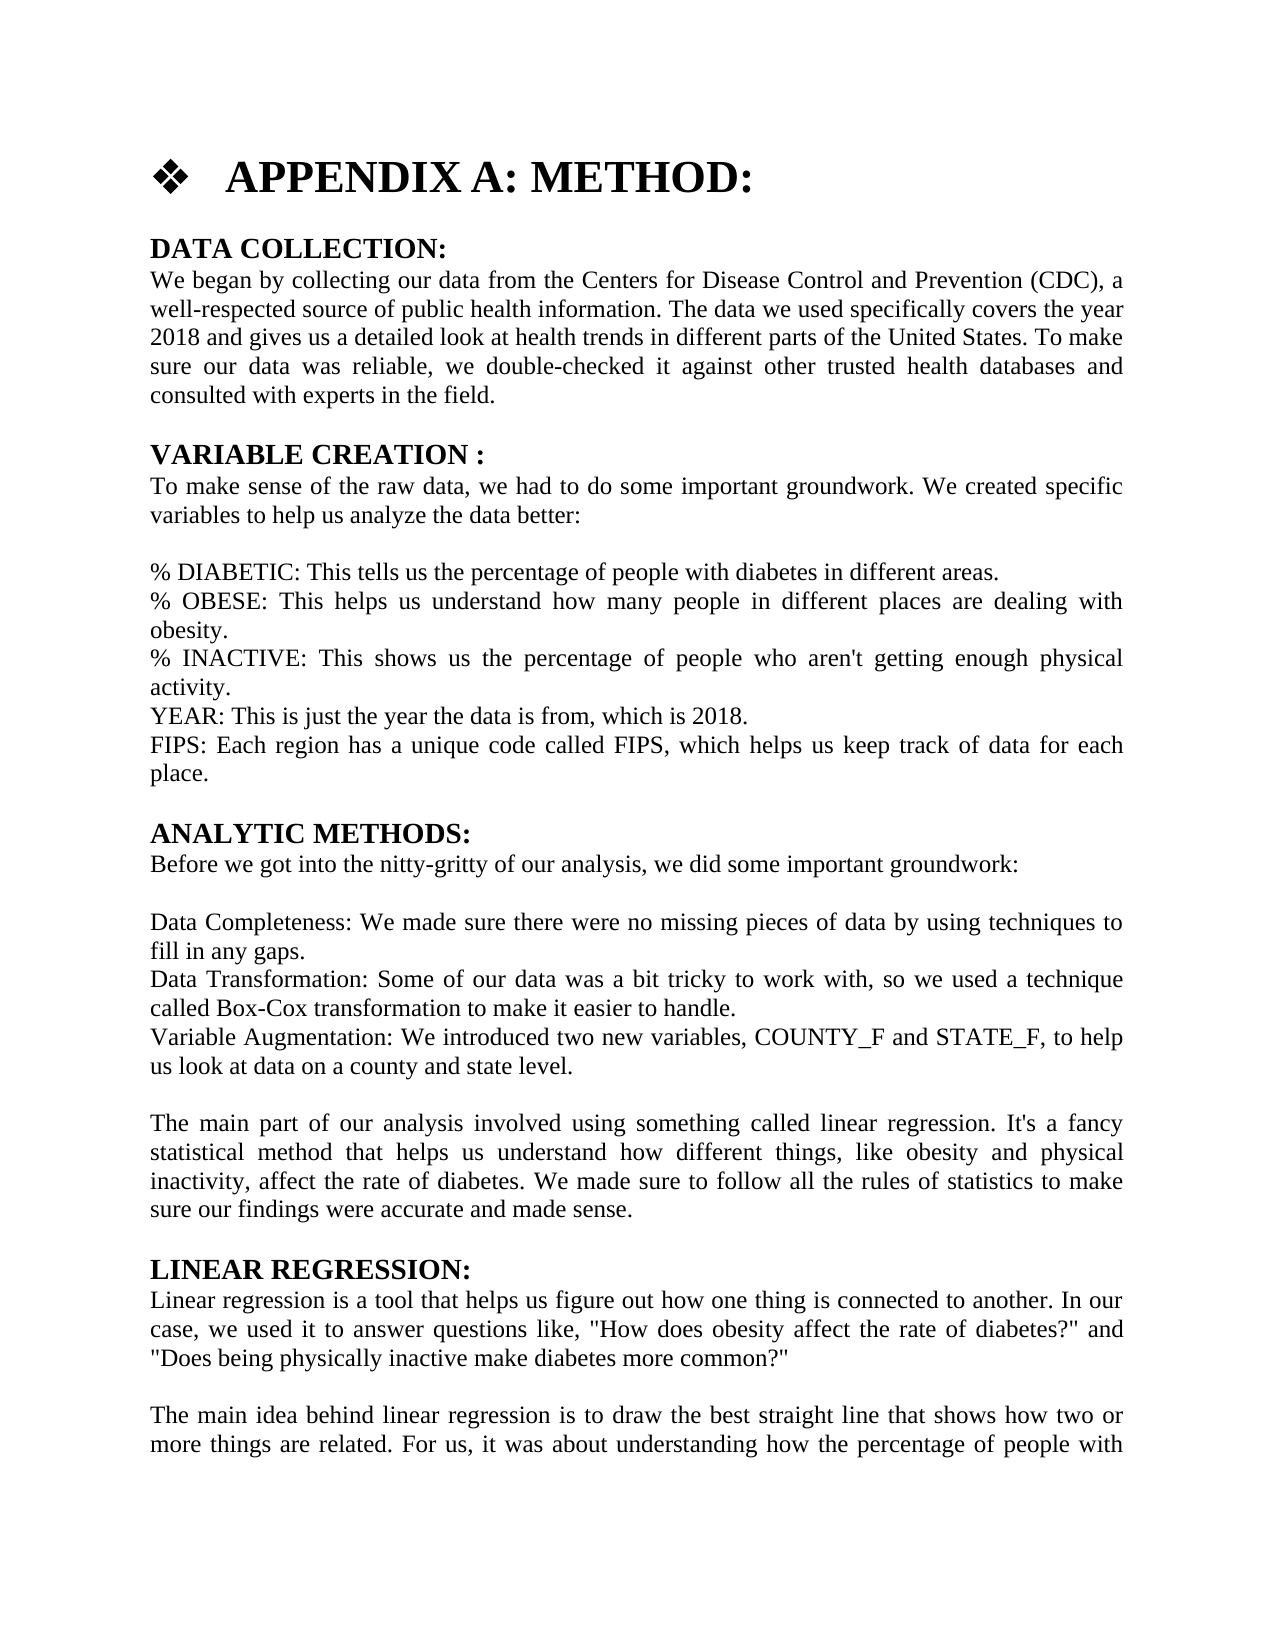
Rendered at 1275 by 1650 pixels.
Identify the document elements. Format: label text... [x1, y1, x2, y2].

text The main part of our analysis involved using something called linear regression. It's a fancy statistical method that helps us understand how different things, like obesity and physical inactivity, affect the rate of diabetes. We made sure to follow all the rules of statistics to make sure our findings were accurate and made sense. [150, 1108, 1125, 1223]
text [150, 1401, 1125, 1458]
text Data Completeness: We made sure there were no missing pieces of data by using techniques to fill in any gaps. [150, 907, 1125, 964]
text VARIABLE CREATION : [150, 437, 1125, 471]
text Linear regression is a tool that helps us figure out how one thing is connected to another. In our case, we used it to answer questions like, "How does obesity affect the rate of diabetes?" and "Does being physically inactive make diabetes more common?" [150, 1286, 1125, 1372]
text We began by collecting our data from the Centers for Disease Control and Prevention (CDC), a well-respected source of public health information. The data we used specifically covers the year 2018 and gives us a detailed look at health trends in different parts of the United States. To make sure our data was reliable, we double-checked it against other trusted health databases and consulted with experts in the field. [150, 265, 1125, 409]
text To make sense of the raw data, we had to do some important groundwork. We created specific variables to help us analyze the data better: [150, 471, 1125, 528]
text % OBESE: This helps us understand how many people in different places are dealing with obesity. [150, 586, 1125, 643]
list APPENDIX A: METHOD: [150, 150, 1125, 203]
text % INACTIVE: This shows us the percentage of people who aren't getting enough physical activity. [150, 643, 1125, 701]
text Data Transformation: Some of our data was a bit tricky to work with, so we used a technique called Box-Cox transformation to make it easier to handle. [150, 964, 1125, 1022]
text Variable Augmentation: We introduced two new variables, COUNTY_F and STATE_F, to help us look at data on a county and state level. [150, 1022, 1125, 1079]
text LINEAR REGRESSION: [150, 1252, 1125, 1286]
text ANALYTIC METHODS: [150, 816, 1125, 849]
text YEAR: This is just the year the data is from, which is 2018. [150, 701, 1125, 730]
text DATA COLLECTION: [150, 231, 1125, 265]
text % DIABETIC: This tells us the percentage of people with diabetes in different areas. [150, 557, 1125, 586]
text Before we got into the nitty-gritty of our analysis, we did some important groundwork: [150, 849, 1125, 878]
text FIPS: Each region has a unique code called FIPS, which helps us keep track of data for each place. [150, 730, 1125, 787]
